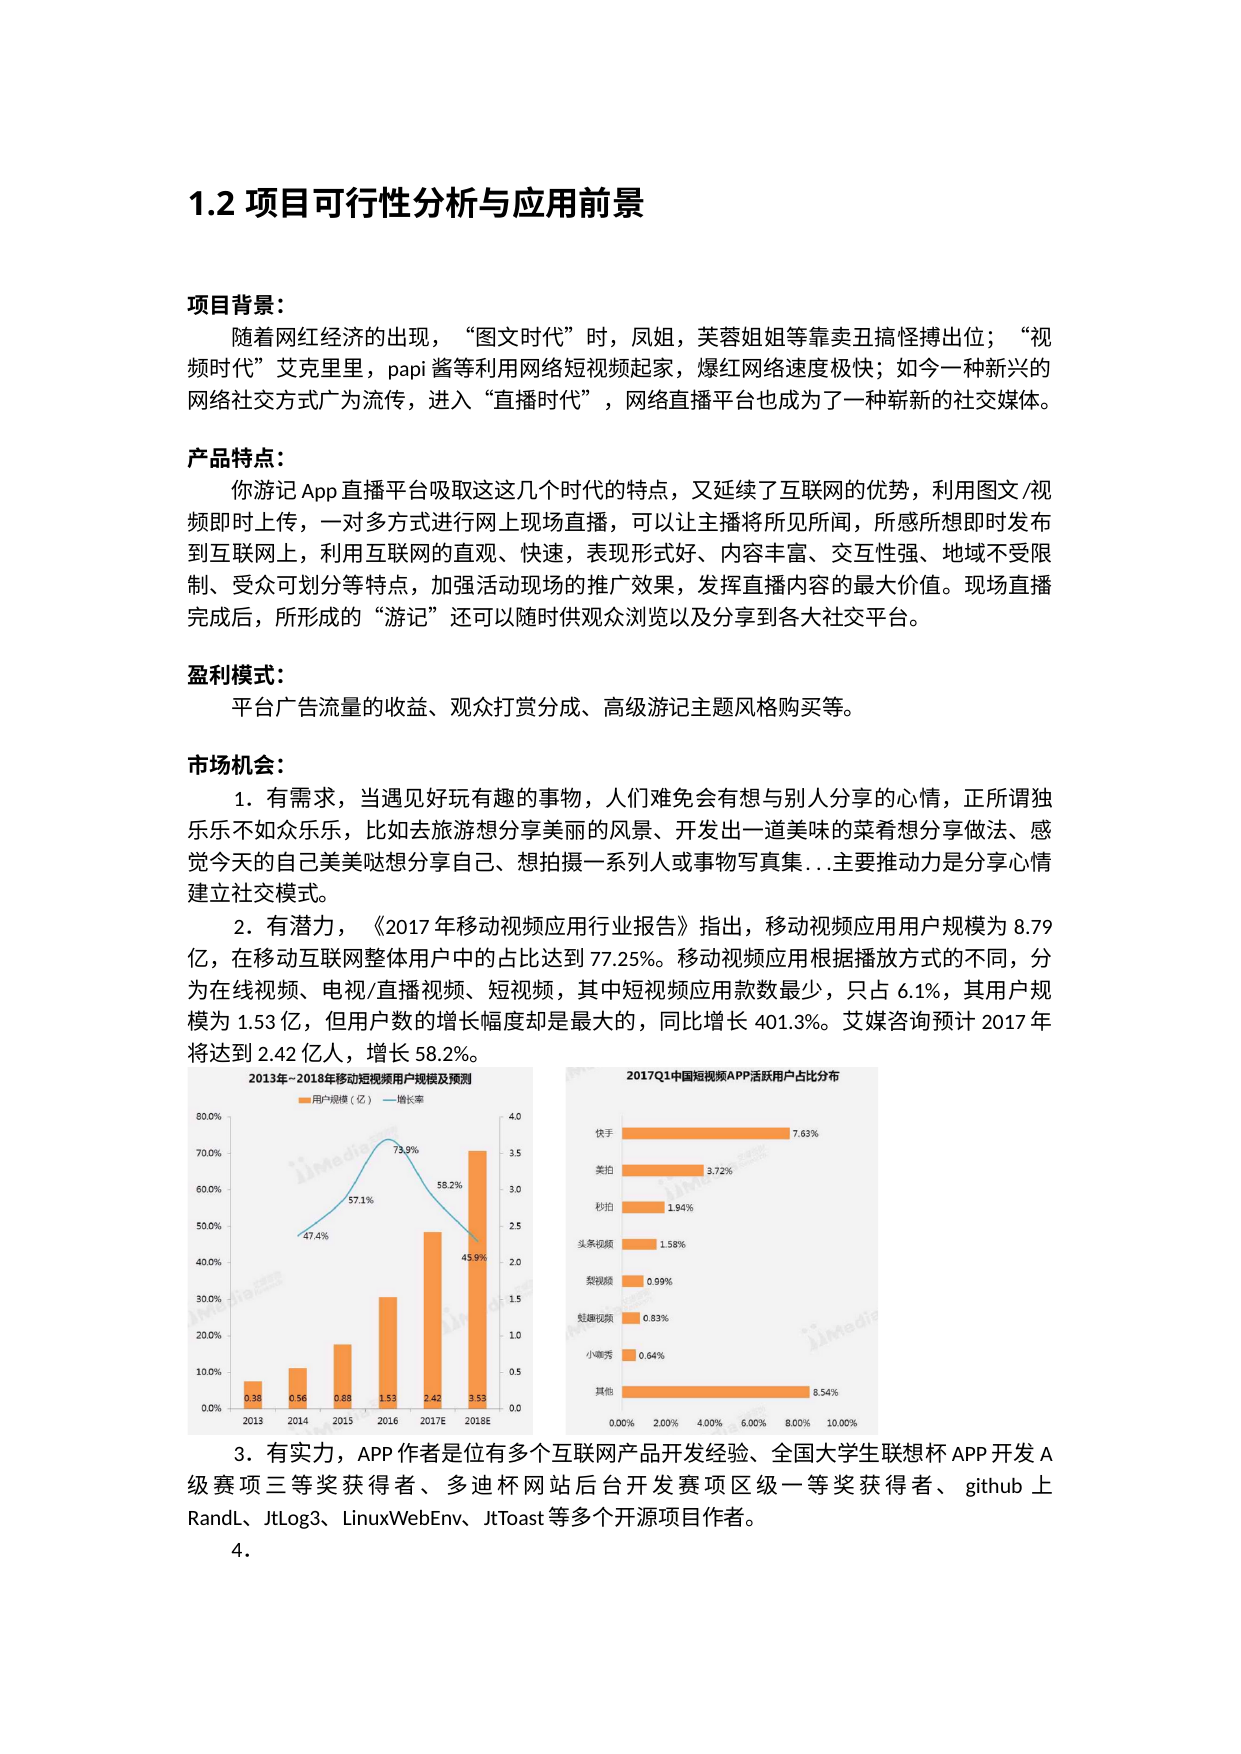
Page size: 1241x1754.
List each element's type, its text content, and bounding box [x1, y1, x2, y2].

text 市场机会： [187, 748, 1053, 779]
list 随着网红经济的出现，“图文时代”时，凤姐，芙蓉姐姐等靠卖丑搞怪搏出位；“视频时代”艾克里里，papi酱等利用网络短视频起家，爆红网络速度极快；如今一种新兴的网络社交方式广为流传，进入“直播时代”，网络直播平台也成为了一种崭新的社交媒体。 [187, 319, 1053, 414]
list 有潜力， 《2017年移动视频应用行业报告》指出，移动视频应用用户规模为8.79亿，在移动互联网整体用户中的占比达到77.25%。移动视频应用根据播放方式的不同，分为在线视频、电视/直播视频、短视频，其中短视频应用款数最少，只占6.1%，其用户规模为1.53亿，但用户数的增长幅度却是最大的，同比增长401.3%。艾媒咨询预计2017年将达到2.42亿人，增长58.2%。 [187, 908, 1053, 1068]
list 有实力，APP作者是位有多个互联网产品开发经验、全国大学生联想杯APP开发A级赛项三等奖获得者、多迪杯网站后台开发赛项区级一等奖获得者、github上RandL、JtLog3、LinuxWebEnv、JtToast等多个开源项目作者。 [187, 1435, 1053, 1532]
subtitle 项目可行性分析与应用前景 [187, 177, 1053, 226]
list 你游记App直播平台吸取这这几个时代的特点，又延续了互联网的优势，利用图文/视频即时上传，一对多方式进行网上现场直播，可以让主播将所见所闻，所感所想即时发布到互联网上，利用互联网的直观、快速，表现形式好、内容丰富、交互性强、地域不受限制、受众可划分等特点，加强活动现场的推广效果，发挥直播内容的最大价值。现场直播完成后，所形成的“游记”还可以随时供观众浏览以及分享到各大社交平台。 [187, 473, 1053, 631]
text 产品特点： [187, 441, 1053, 473]
picture [565, 1067, 879, 1435]
text 盈利模式： [187, 658, 1053, 689]
picture [187, 1067, 533, 1435]
text 项目背景： [187, 288, 1053, 319]
list 平台广告流量的收益、观众打赏分成、高级游记主题风格购买等。 [187, 689, 1053, 721]
list 有需求，当遇见好玩有趣的事物，人们难免会有想与别人分享的心情，正所谓独乐乐不如众乐乐，比如去旅游想分享美丽的风景、开发出一道美味的菜肴想分享做法、感觉今天的自己美美哒想分享自己、想拍摄一系列人或事物写真集. . .主要推动力是分享心情建立社交模式。 [187, 779, 1053, 908]
